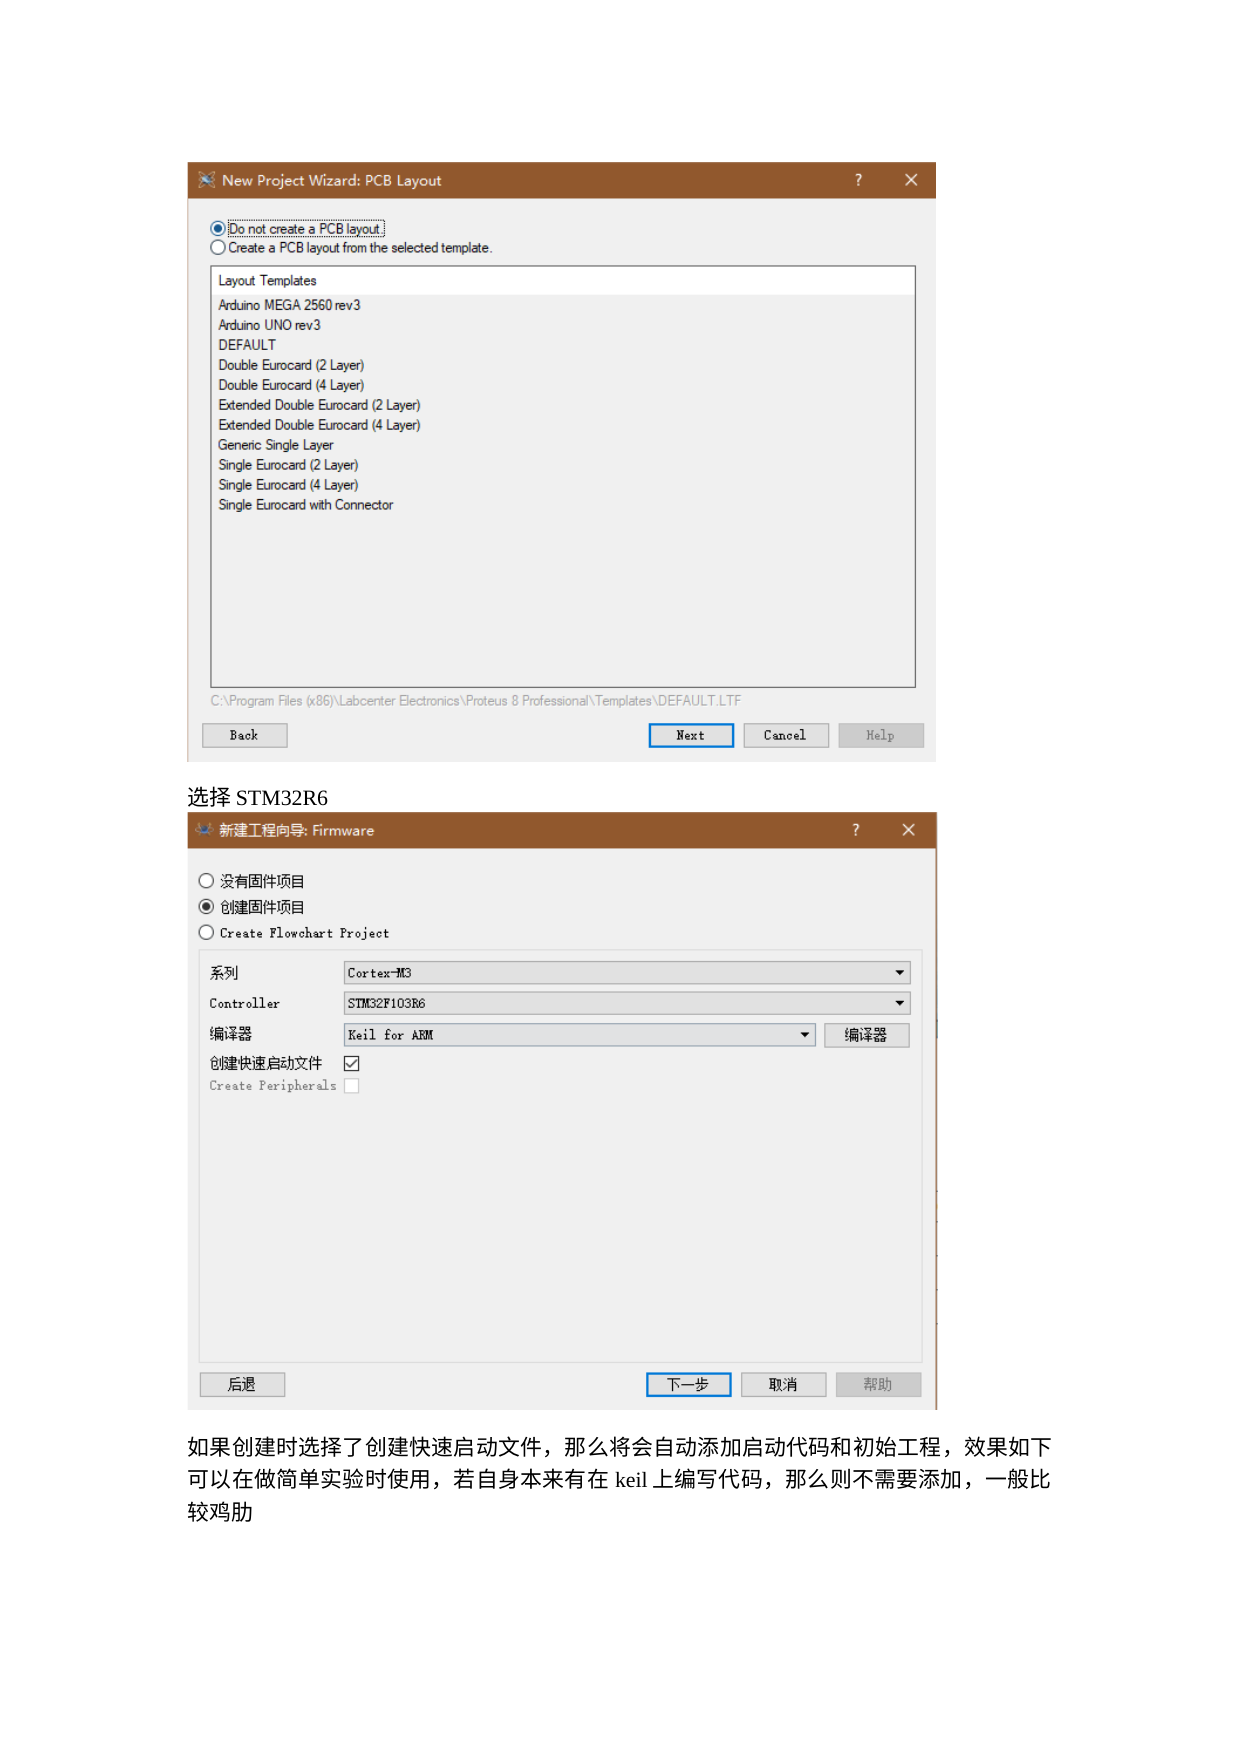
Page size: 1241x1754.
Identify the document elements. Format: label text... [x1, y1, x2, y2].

text 如果创建时选择了创建快速启动文件，那么将会自动添加启动代码和初始工程，效果如下，可以在做简单实验时使用，若自身本来有在keil上编写代码，那么则不需要添加，一般比较鸡肋 [187, 1429, 1053, 1527]
text 选择STM32R6 [187, 779, 1053, 812]
picture [187, 812, 938, 1410]
picture [187, 162, 936, 762]
